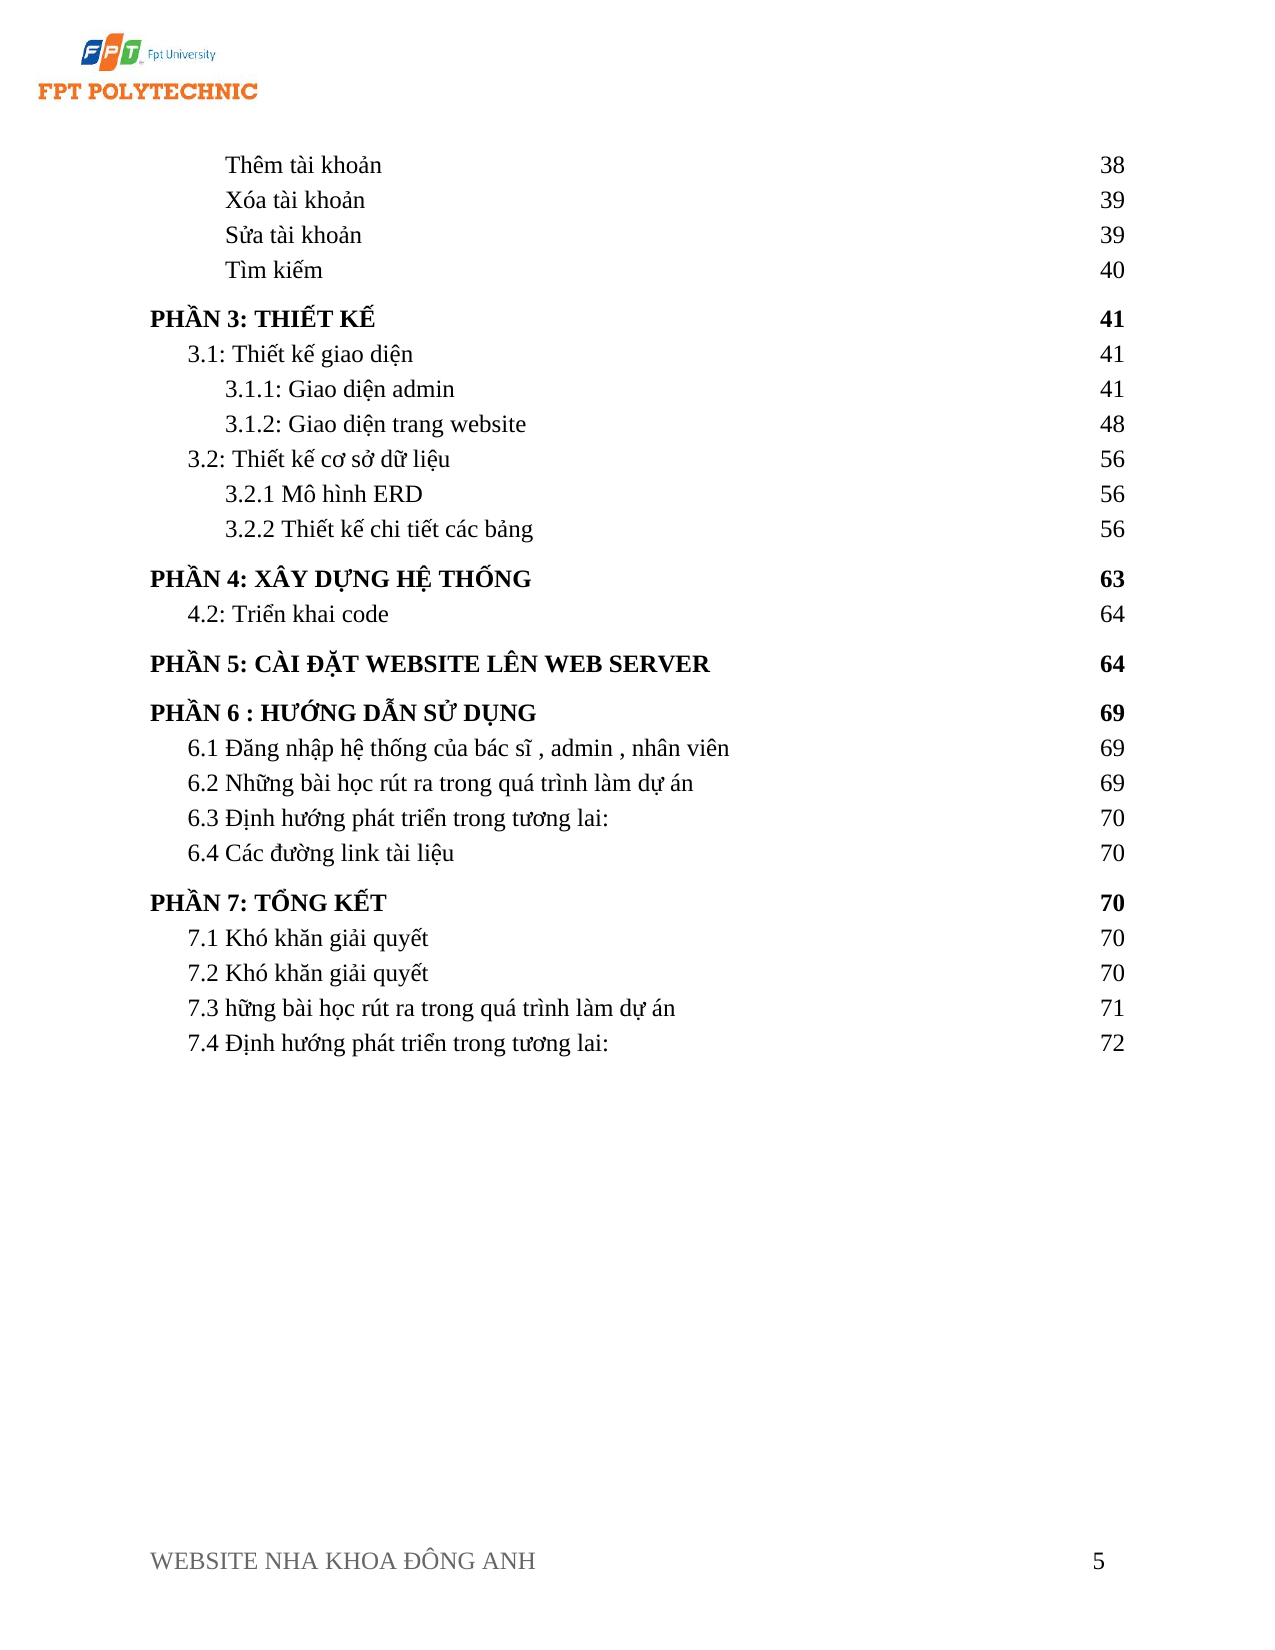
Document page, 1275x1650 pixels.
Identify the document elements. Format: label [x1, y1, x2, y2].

picture [36, 18, 259, 127]
